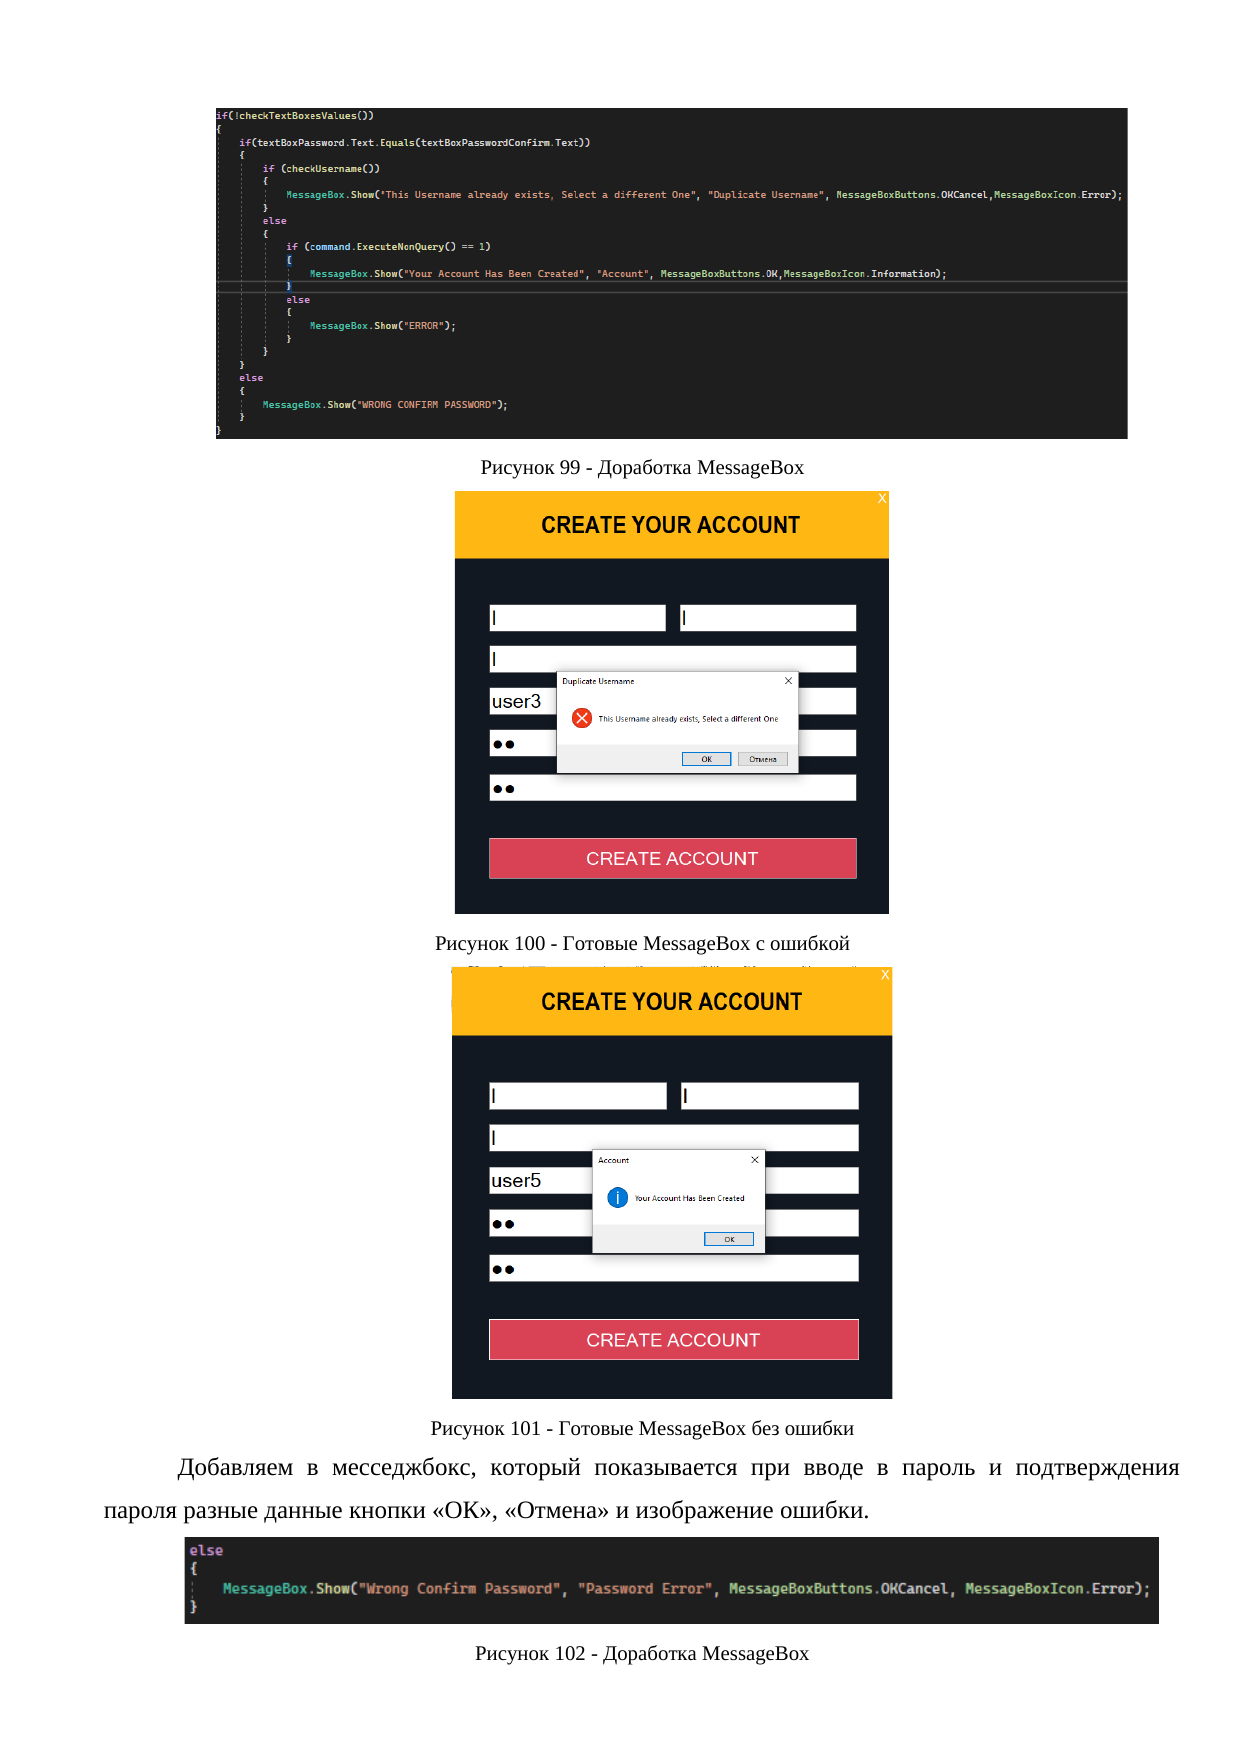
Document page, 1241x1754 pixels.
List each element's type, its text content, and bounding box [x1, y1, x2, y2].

picture [184, 1537, 1159, 1624]
picture [454, 491, 889, 914]
text Рисунок 101 - Готовые MessageBox без ошибки [103, 1416, 1181, 1439]
text Рисунок 102 - Доработка MessageBox [103, 1640, 1181, 1664]
picture [451, 966, 893, 1399]
text Добавляем в месседжбокс, который показывается при вводе в пароль и подтверждения пароля разные данные кнопки «ОК», «Отмена» и изображение ошибки. [103, 1452, 1181, 1523]
text Рисунок 100 - Готовые MessageBox с ошибкой [103, 931, 1181, 955]
picture [216, 108, 1128, 439]
text Рисунок 99 - Доработка MessageBox [103, 455, 1181, 479]
